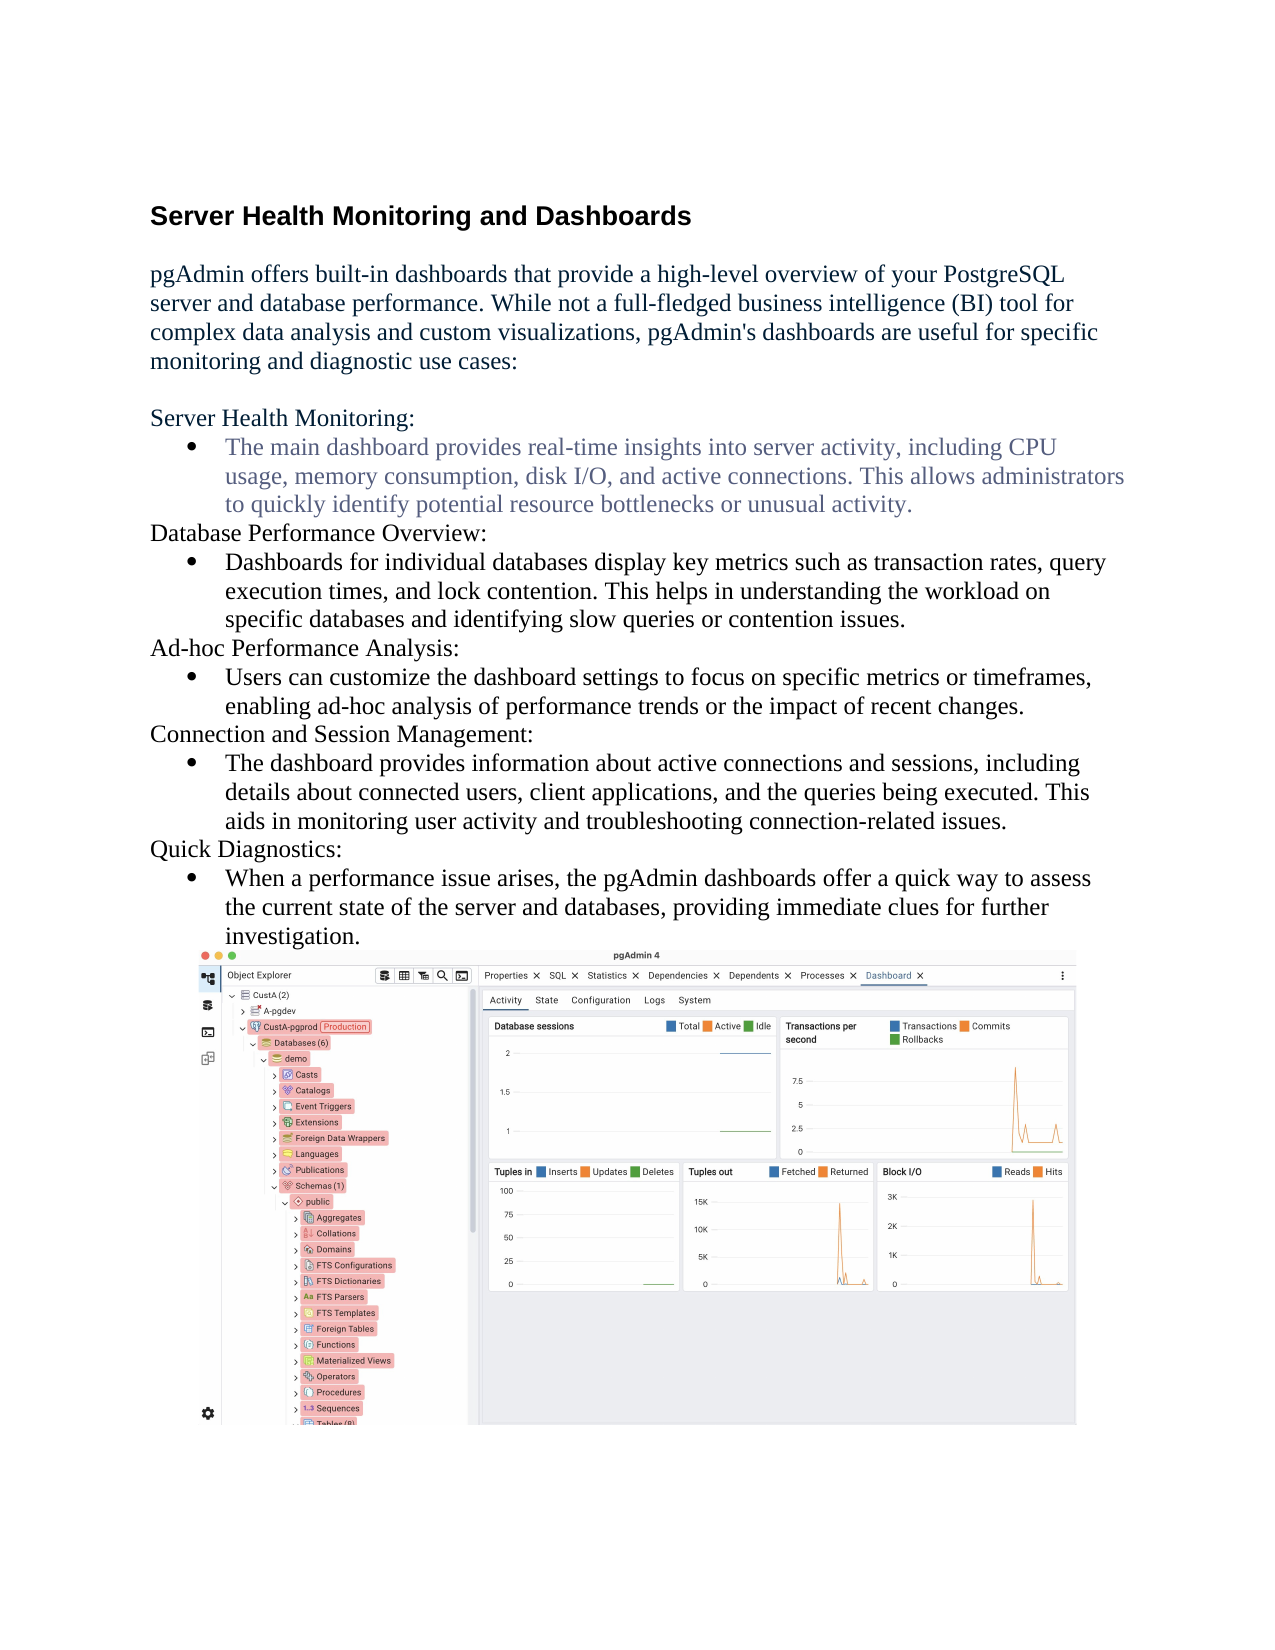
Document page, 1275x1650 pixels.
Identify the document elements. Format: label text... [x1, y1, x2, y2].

text Server Health Monitoring: [150, 403, 1125, 432]
text Quick Diagnostics: [150, 834, 1125, 863]
list Dashboards for individual databases display key metrics such as transaction rates, query execution times, and lock contention. This helps in understanding the workload on specific databases and identifying slow queries or contention issues. [187, 547, 1125, 633]
subtitle Server Health Monitoring and Dashboards [150, 199, 1125, 231]
text pgAdmin offers built-in dashboards that provide a high-level overview of your PostgreSQL server and database performance. While not a full-fledged business intelligence (BI) tool for complex data analysis and custom visualizations, pgAdmin's dashboards are useful for specific monitoring and diagnostic use cases: [150, 231, 1125, 374]
list The dashboard provides information about active connections and sessions, including details about connected users, client applications, and the queries being executed. This aids in monitoring user activity and troubleshooting connection-related issues. [187, 748, 1125, 834]
text Database Performance Overview: [150, 518, 1125, 547]
list The main dashboard provides real-time insights into server activity, including CPU usage, memory consumption, disk I/O, and active connections. This allows administrators to quickly identify potential resource bottlenecks or unusual activity. [187, 432, 1125, 518]
list When a performance issue arises, the pgAdmin dashboards offer a quick way to assess the current state of the server and databases, providing immediate clues for further investigation. [187, 863, 1125, 949]
list Users can customize the dashboard settings to focus on specific metrics or timeframes, enabling ad-hoc analysis of performance trends or the impact of recent changes. [187, 662, 1125, 719]
text Ad-hoc Performance Analysis: [150, 633, 1125, 662]
picture [198, 950, 1077, 1425]
text Connection and Session Management: [150, 719, 1125, 748]
